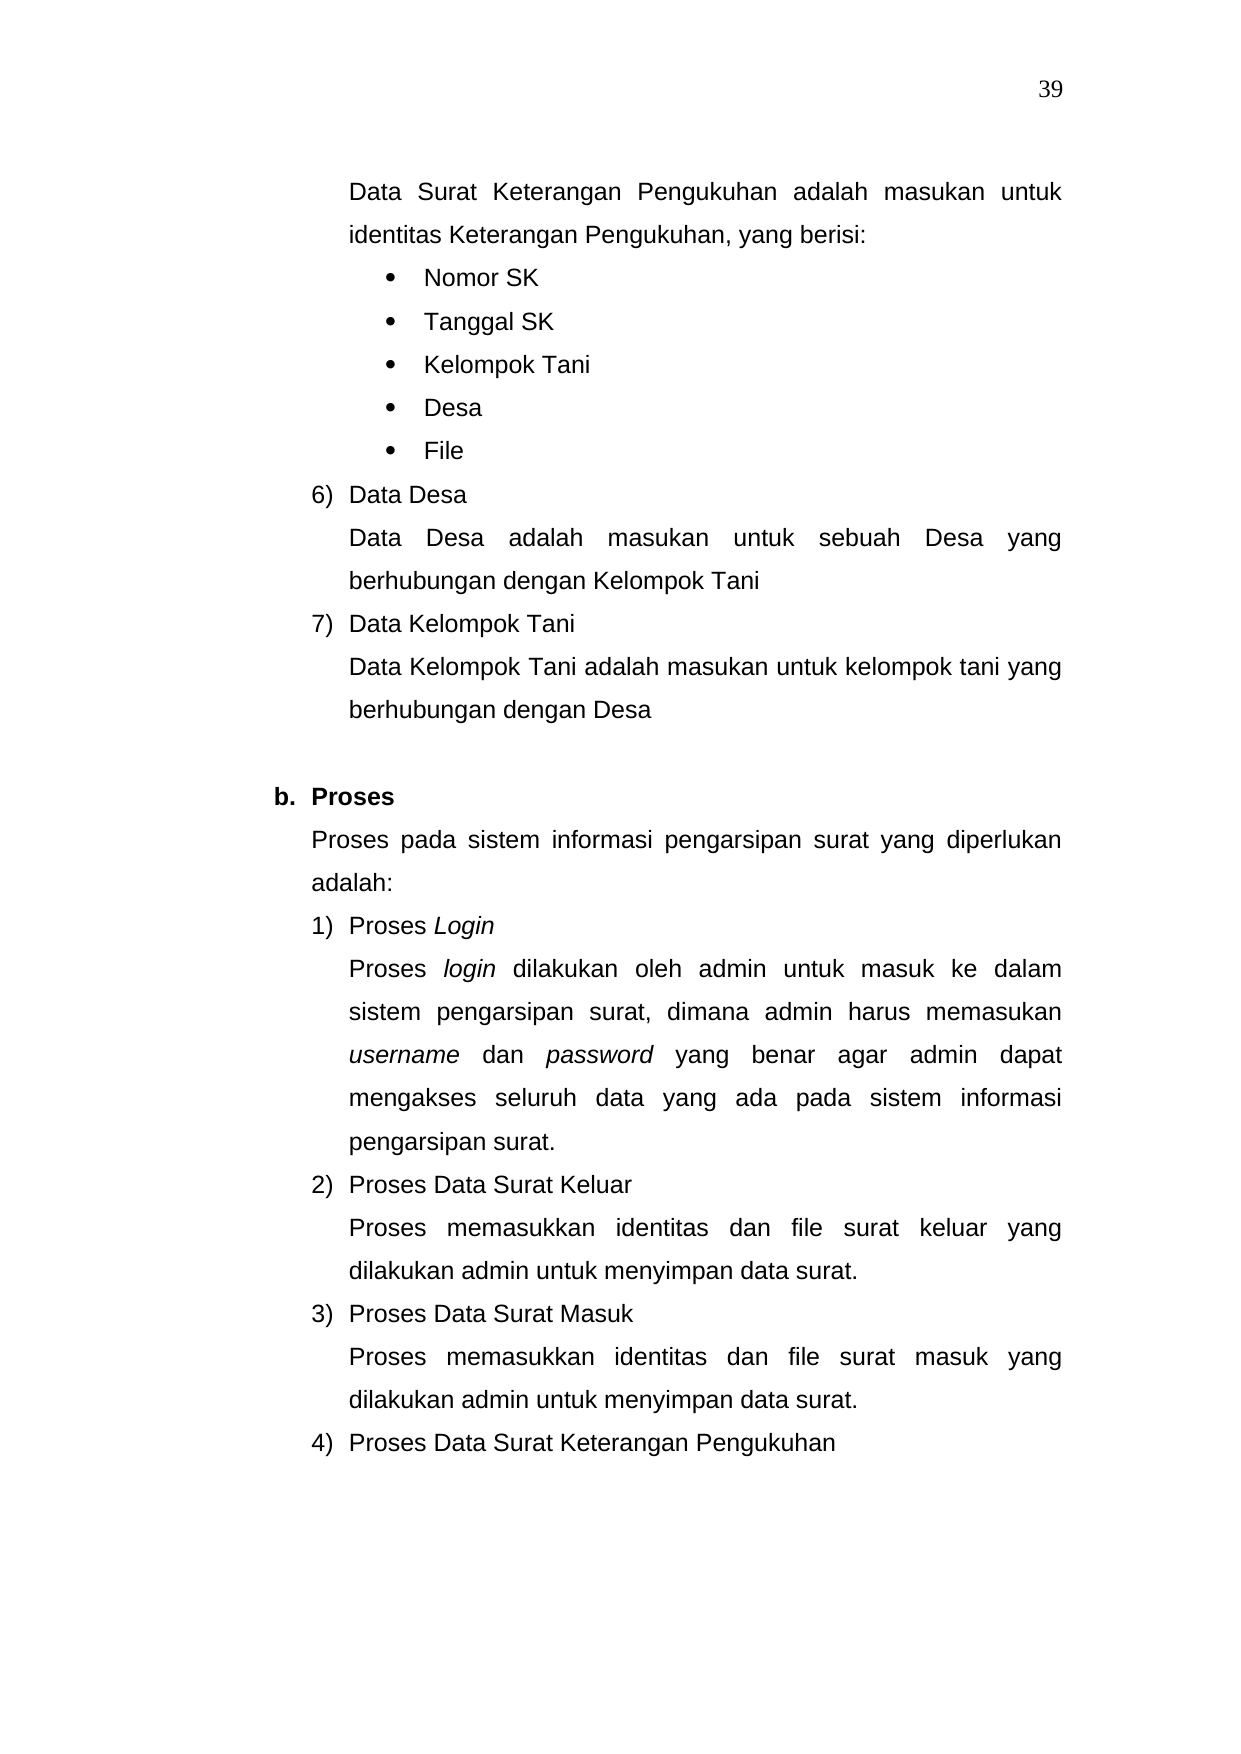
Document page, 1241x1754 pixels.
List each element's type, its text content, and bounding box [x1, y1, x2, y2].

list Proses memasukkan identitas dan file surat keluar yang dilakukan admin untuk menyimpan data surat. [349, 1213, 1063, 1284]
list Data Kelompok Tani [311, 609, 1063, 638]
list Tanggal SK [386, 307, 1063, 336]
list Data Kelompok Tani adalah masukan untuk kelompok tani yang berhubungan dengan Desa [349, 652, 1063, 724]
list Proses Data Surat Keluar [311, 1169, 1063, 1198]
list Data Desa adalah masukan untuk sebuah Desa yang berhubungan dengan Kelompok Tani [349, 523, 1063, 594]
list Proses Data Surat Masuk [311, 1299, 1063, 1328]
list File [386, 436, 1063, 465]
list Desa [386, 393, 1063, 422]
list Nomor SK [386, 263, 1063, 292]
list Proses Login [311, 911, 1063, 939]
list Proses Data Surat Keterangan Pengukuhan [311, 1428, 1063, 1457]
list Proses pada sistem informasi pengarsipan surat yang diperlukan adalah: [311, 824, 1063, 896]
list Proses [274, 781, 1063, 810]
list Data Surat Keterangan Pengukuhan adalah masukan untuk identitas Keterangan Pengukuhan, yang berisi: [349, 177, 1063, 249]
list Data Desa [311, 479, 1063, 508]
list Kelompok Tani [386, 350, 1063, 379]
list Proses login dilakukan oleh admin untuk masuk ke dalam sistem pengarsipan surat, dimana admin harus memasukan username dan password yang benar agar admin dapat mengakses seluruh data yang ada pada sistem informasi pengarsipan surat. [349, 954, 1063, 1155]
list Proses memasukkan identitas dan file surat masuk yang dilakukan admin untuk menyimpan data surat. [349, 1342, 1063, 1414]
